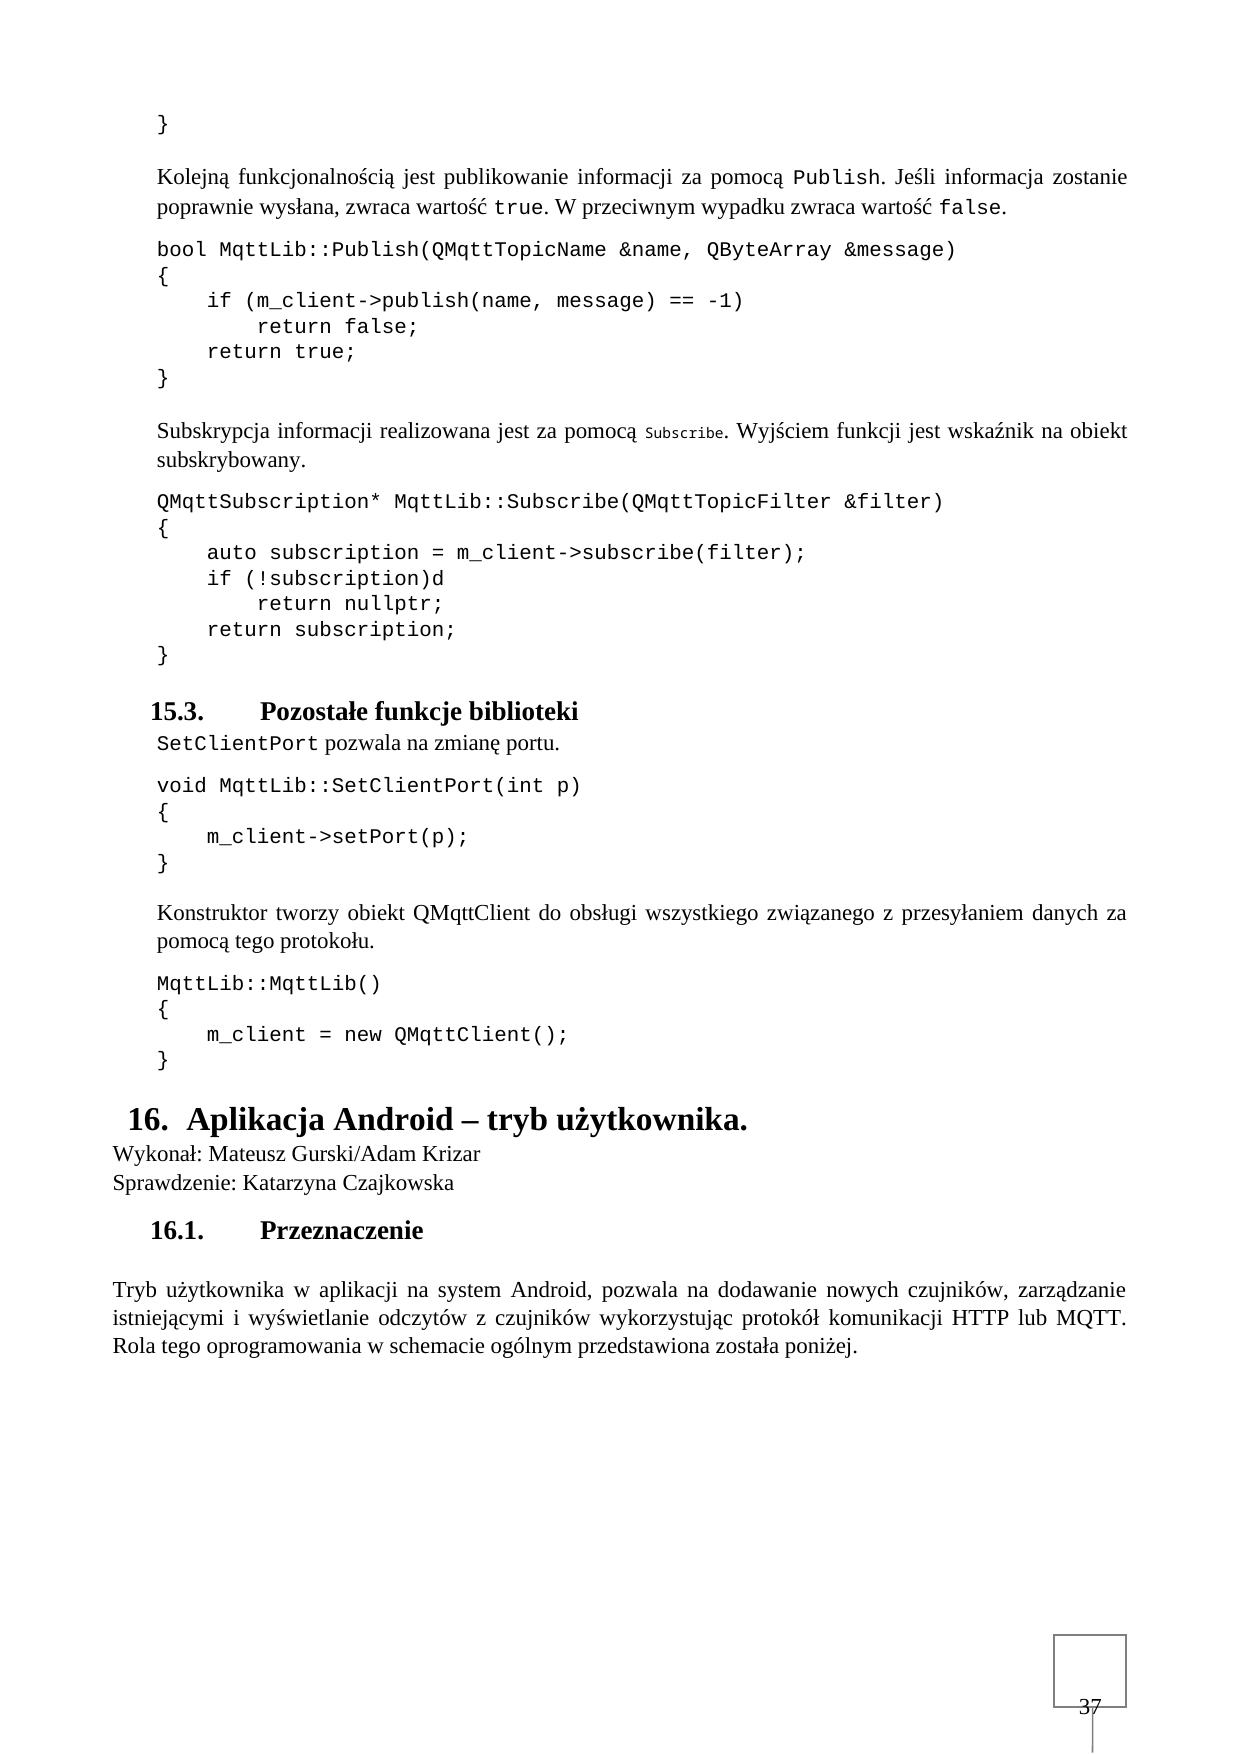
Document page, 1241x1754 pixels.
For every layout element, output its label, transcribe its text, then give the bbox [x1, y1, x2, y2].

text Konstruktor tworzy obiekt QMqttClient do obsługi wszystkiego związanego z przesyłaniem danych za pomocą tego protokołu. [157, 899, 1128, 954]
text } [157, 113, 1128, 136]
text Wykonał: Mateusz Gurski/Adam Krizar Sprawdzenie: Katarzyna Czajkowska [112, 1140, 1128, 1195]
text } [157, 367, 1128, 391]
text SetClientPort pozwala na zmianę portu. [157, 729, 1128, 757]
text if (!subscription)d [157, 568, 1128, 591]
text if (m_client->publish(name, message) == -1) [157, 291, 1128, 314]
text { [157, 265, 1128, 289]
text bool MqttLib::Publish(QMqttTopicName &name, QByteArray &message) [157, 239, 1128, 263]
text MqttLib::MqttLib() [157, 972, 1128, 996]
text auto subscription = m_client->subscribe(filter); [157, 542, 1128, 566]
text } [157, 1049, 1128, 1073]
text m_client = new QMqttClient(); [157, 1023, 1128, 1047]
text { [157, 517, 1128, 540]
text Tryb użytkownika w aplikacji na system Android, pozwala na dodawanie nowych czujników, zarządzanie istniejącymi i wyświetlanie odczytów z czujników wykorzystując protokół komunikacji HTTP lub MQTT. Rola tego oprogramowania w schemacie ogólnym przedstawiona została poniżej. [112, 1247, 1128, 1359]
text { [157, 998, 1128, 1022]
text void MqttLib::SetClientPort(int p) [157, 775, 1128, 799]
text m_client->setPort(p); [157, 826, 1128, 850]
text Kolejną funkcjonalnością jest publikowanie informacji za pomocą Publish. Jeśli informacja zostanie poprawnie wysłana, zwraca wartość true. W przeciwnym wypadku zwraca wartość false. [157, 163, 1128, 221]
subtitle Aplikacja Android – tryb użytkownika. [127, 1099, 1128, 1138]
subtitle Przeznaczenie [150, 1214, 1128, 1245]
text return true; [157, 342, 1128, 365]
text return false; [157, 316, 1128, 340]
text Subskrypcja informacji realizowana jest za pomocą Subscribe. Wyjściem funkcji jest wskaźnik na obiekt subskrybowany. [157, 418, 1128, 472]
subtitle Pozostałe funkcje biblioteki [150, 695, 1128, 727]
text { [157, 801, 1128, 824]
text QMqttSubscription* MqttLib::Subscribe(QMqttTopicFilter &filter) [157, 491, 1128, 515]
text } [157, 852, 1128, 876]
text } [157, 644, 1128, 668]
text return nullptr; [157, 593, 1128, 617]
text return subscription; [157, 619, 1128, 642]
